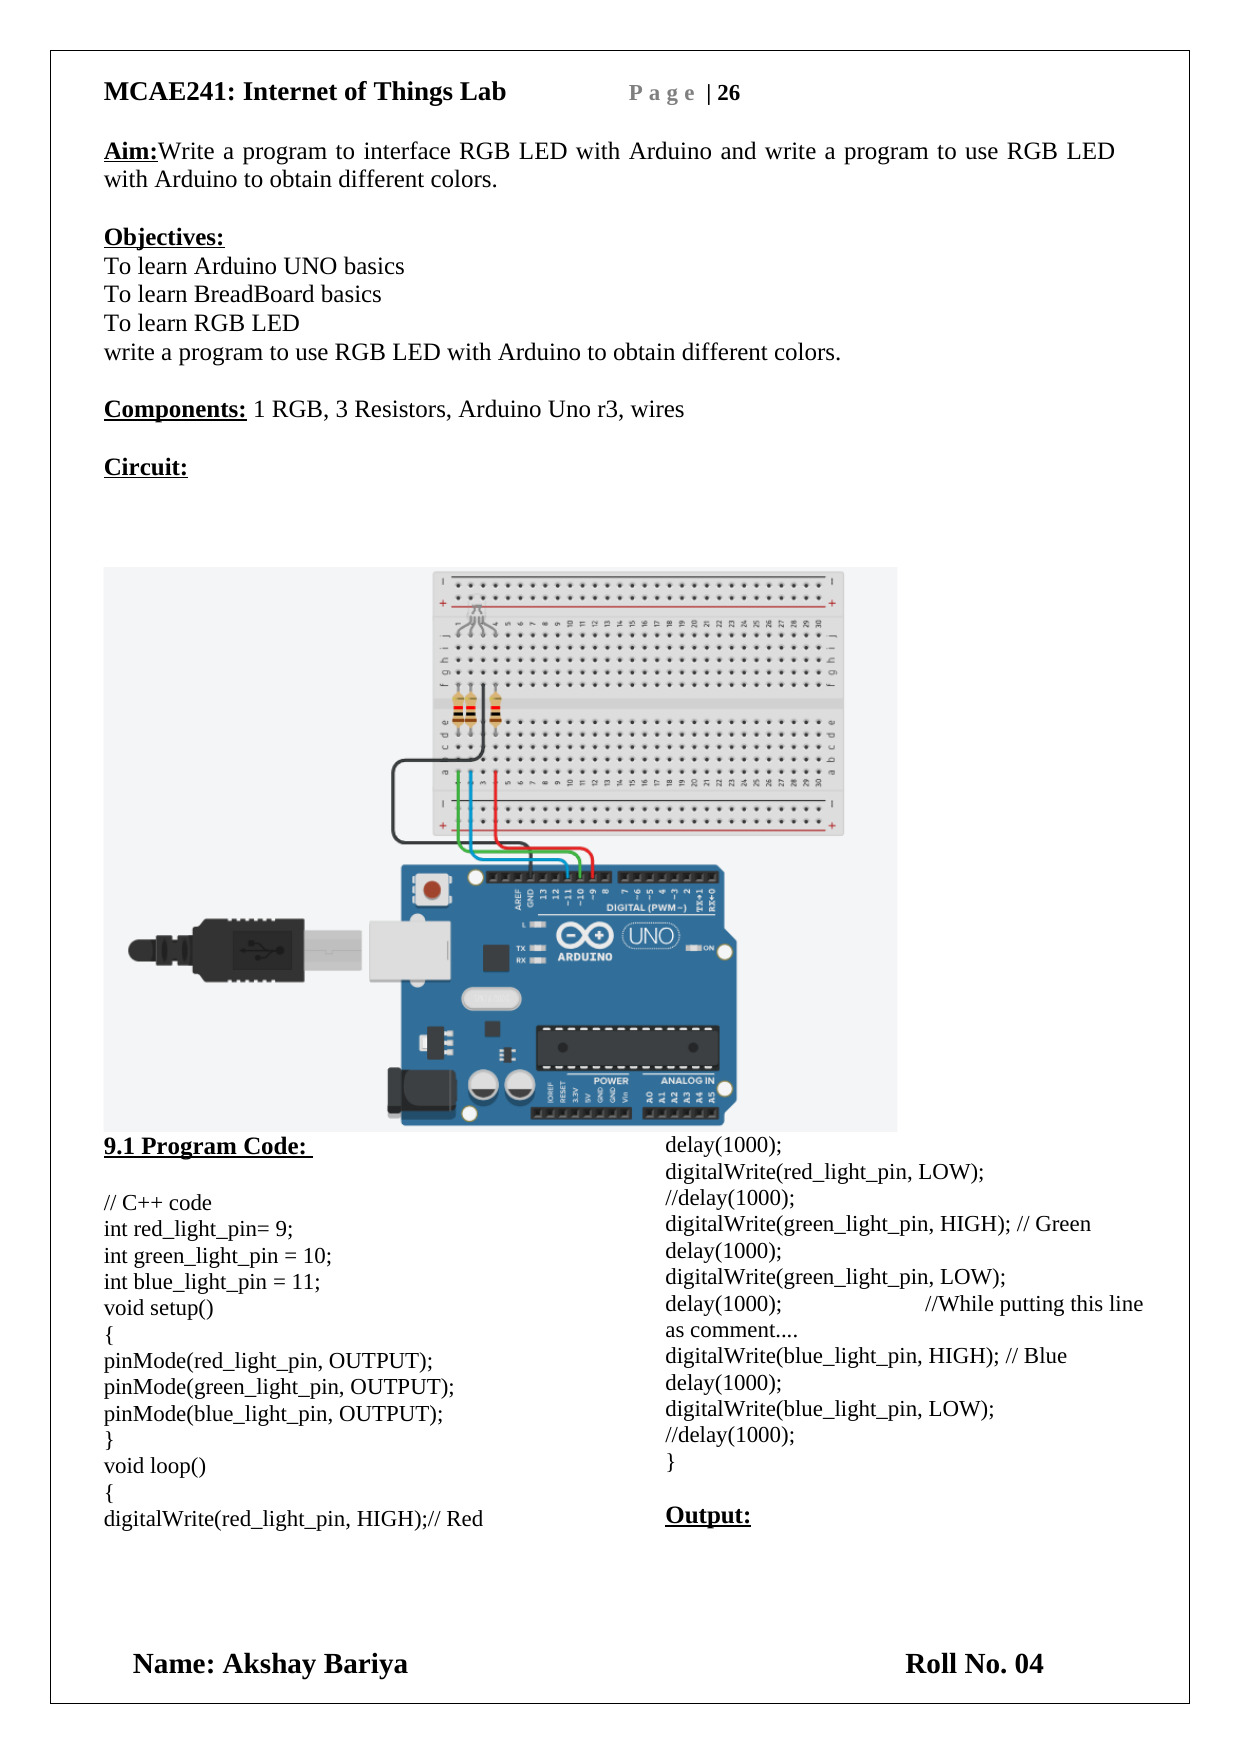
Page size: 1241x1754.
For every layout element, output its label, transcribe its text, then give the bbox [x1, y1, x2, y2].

text } [665, 1448, 1152, 1474]
text Circuit: [103, 452, 1152, 481]
text digitalWrite(green_light_pin, HIGH); // Green [665, 1211, 1152, 1237]
text Components: 1 RGB, 3 Resistors, Arduino Uno r3, wires [103, 394, 1152, 423]
text //delay(1000); [665, 1421, 1152, 1448]
text digitalWrite(blue_light_pin, LOW); [665, 1395, 1152, 1421]
text delay(1000); [665, 1369, 1152, 1395]
text digitalWrite(green_light_pin, LOW); [665, 1263, 1152, 1289]
text pinMode(green_light_pin, OUTPUT); [103, 1373, 590, 1400]
text //delay(1000); [665, 1184, 1152, 1211]
text delay(1000); [665, 1131, 1152, 1158]
text { [103, 1321, 590, 1347]
text pinMode(blue_light_pin, OUTPUT); [103, 1400, 590, 1426]
text digitalWrite(red_light_pin, HIGH);// Red [103, 1505, 590, 1532]
text write a program to use RGB LED with Arduino to obtain different colors. [103, 337, 1117, 366]
text { [103, 1479, 590, 1505]
text // C++ code [103, 1189, 590, 1215]
text void loop() [103, 1452, 590, 1479]
text Aim:Write a program to interface RGB LED with Arduino and write a program to use RGB LED with Arduino to obtain different colors. [103, 136, 1117, 193]
text int green_light_pin = 10; [103, 1242, 590, 1268]
text 9.1 Program Code: [103, 1132, 590, 1160]
text digitalWrite(red_light_pin, LOW); [665, 1158, 1152, 1184]
text delay(1000); [665, 1237, 1152, 1263]
text void setup() [103, 1294, 590, 1321]
text delay(1000); //While putting this line as comment.... [665, 1289, 1152, 1342]
text pinMode(red_light_pin, OUTPUT); [103, 1347, 590, 1373]
text To learn RGB LED [103, 308, 1117, 337]
text int blue_light_pin = 11; [103, 1268, 590, 1294]
text Objectives: [103, 222, 1117, 251]
text To learn Arduino UNO basics [103, 251, 1117, 279]
text digitalWrite(blue_light_pin, HIGH); // Blue [665, 1342, 1152, 1369]
text To learn BreadBoard basics [103, 279, 1117, 308]
text int red_light_pin= 9; [103, 1215, 590, 1242]
picture [103, 567, 898, 1132]
text } [103, 1426, 590, 1452]
text Output: [665, 1500, 1117, 1529]
